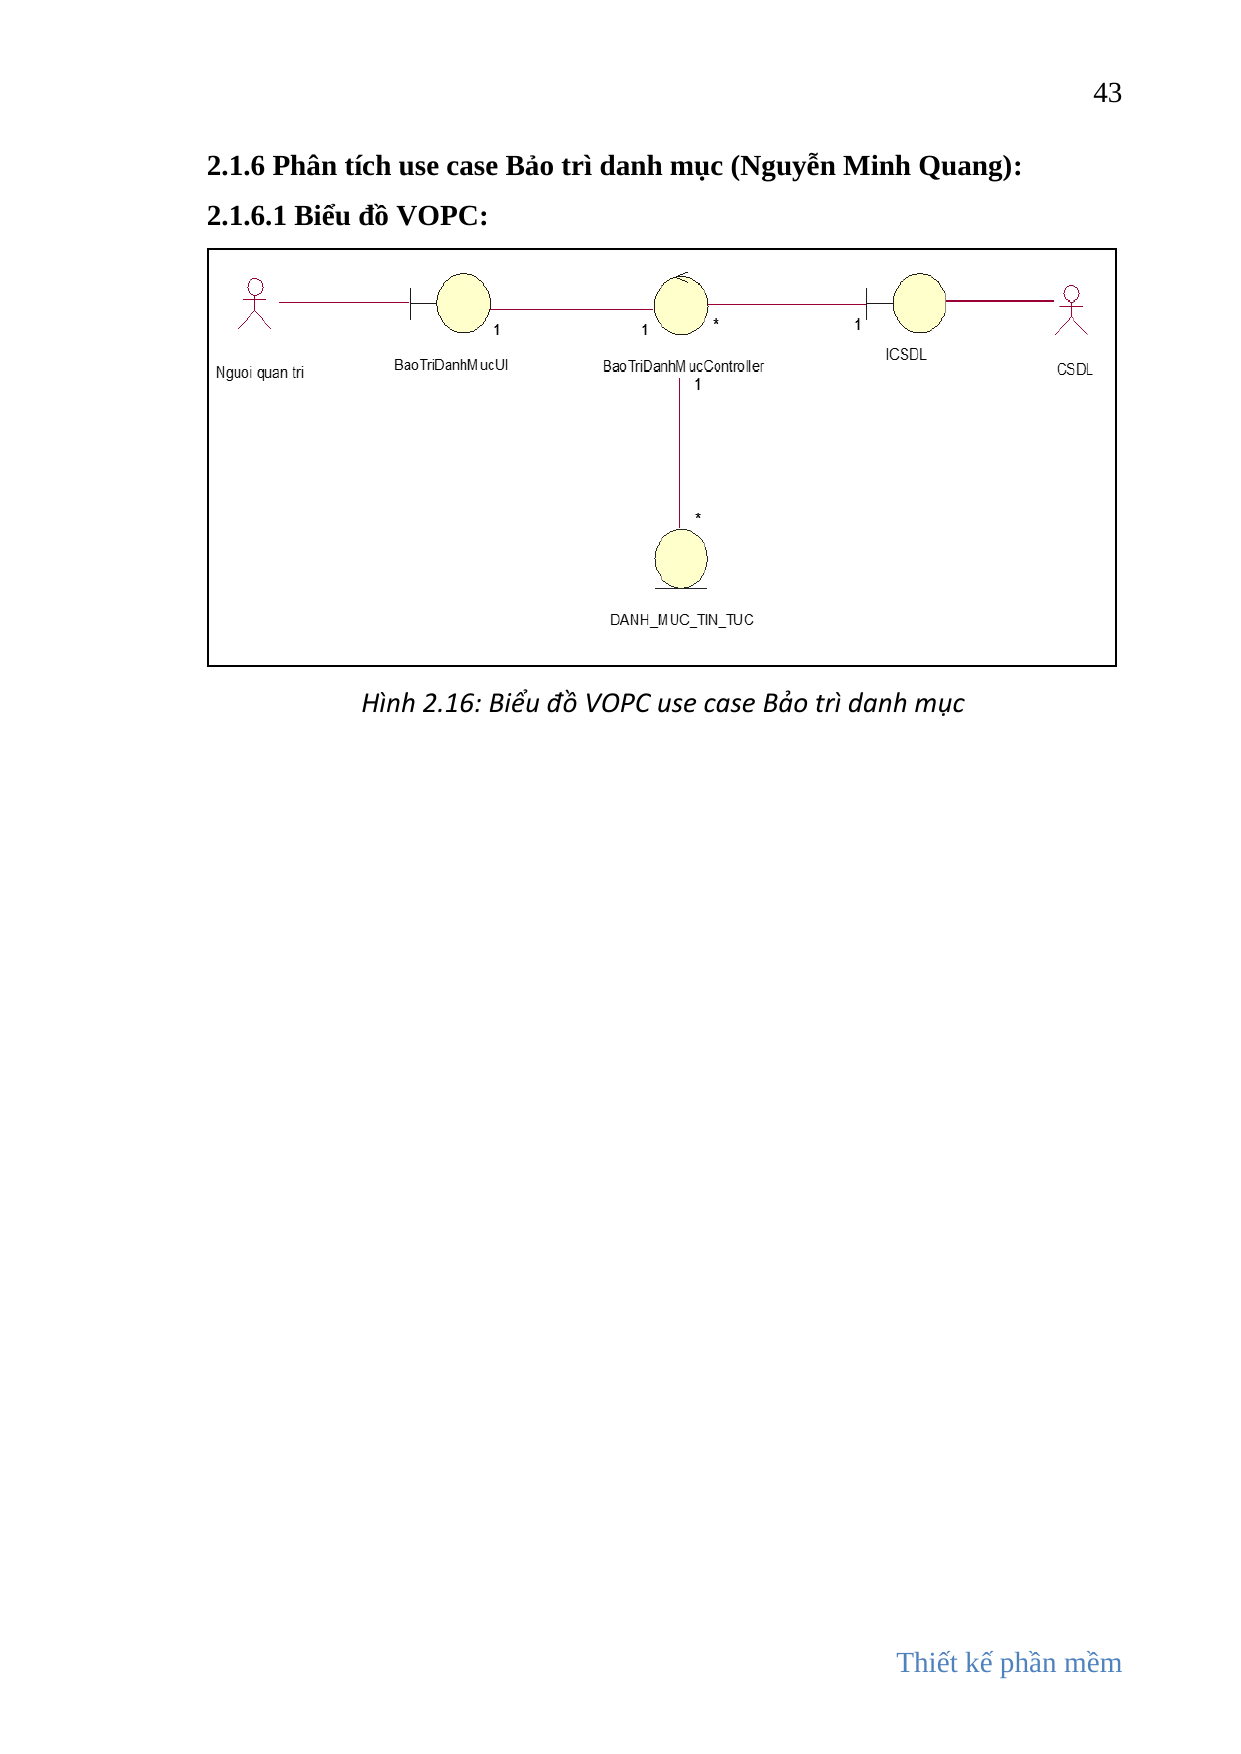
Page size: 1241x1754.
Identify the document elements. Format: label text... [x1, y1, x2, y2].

subtitle 2.1.6.1 Biểu đồ VOPC: [207, 198, 1122, 232]
subtitle Hình 2.16: Biểu đồ VOPC use case Bảo trì danh mục [207, 684, 1122, 720]
picture [209, 250, 1115, 665]
subtitle 2.1.6 Phân tích use case Bảo trì danh mục (Nguyễn Minh Quang): [207, 148, 1122, 181]
